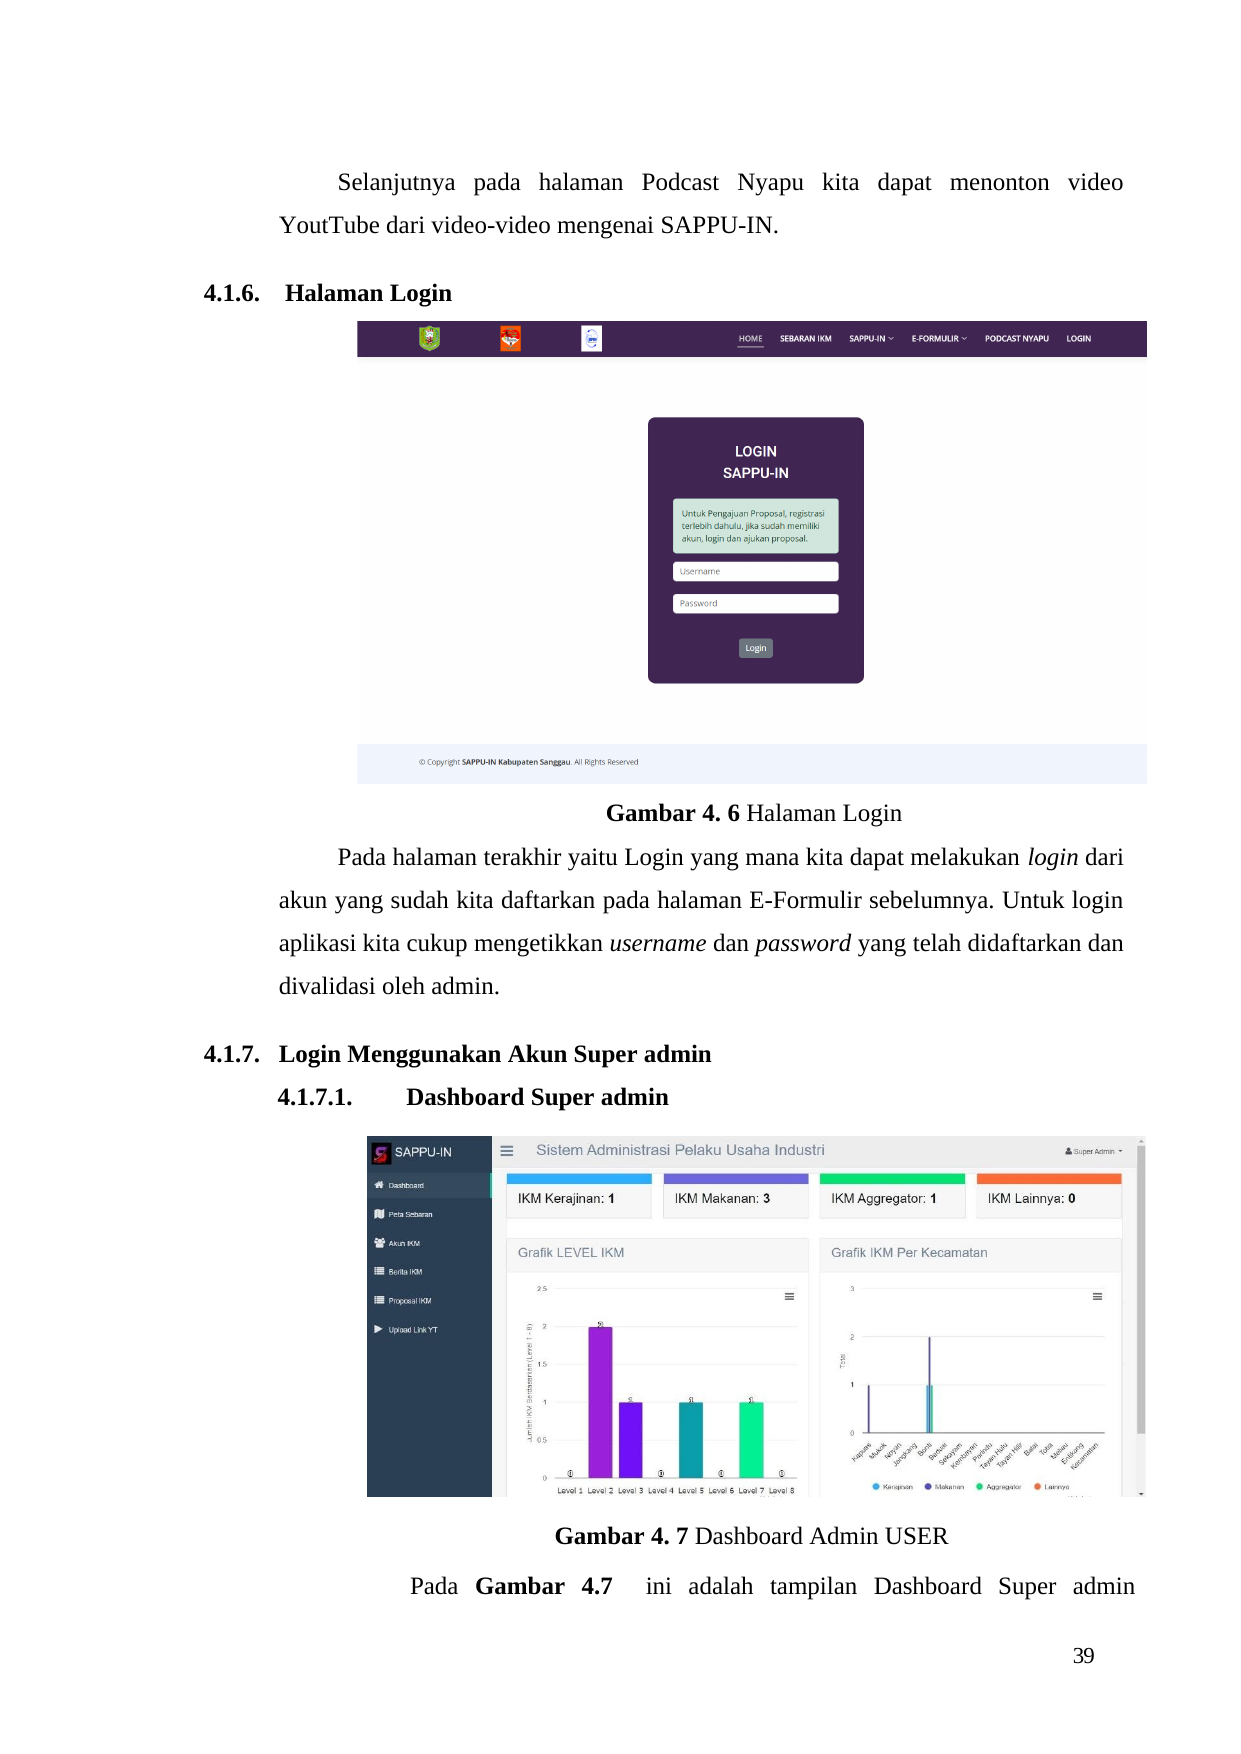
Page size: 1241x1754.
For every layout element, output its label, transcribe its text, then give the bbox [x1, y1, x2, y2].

text Gambar 4. 7 Dashboard Admin USER [367, 1521, 1136, 1550]
text Selanjutnya pada halaman Podcast Nyapu kita dapat menonton video YoutTube dari video-video mengenai SAPPU-IN. [278, 167, 1124, 238]
list Dashboard Super admin [277, 1082, 1136, 1111]
picture [357, 321, 1147, 784]
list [367, 1571, 1136, 1599]
picture [367, 1136, 1146, 1497]
text Pada halaman terakhir yaitu Login yang mana kita dapat melakukan login dari akun yang sudah kita daftarkan pada halaman E-Formulir sebelumnya. Untuk login aplikasi kita cukup mengetikkan username dan password yang telah didaftarkan dan divalidasi oleh admin. [278, 784, 1124, 1000]
subtitle Halaman Login [203, 278, 1136, 307]
subtitle Login Menggunakan Akun Super admin [203, 1039, 1136, 1068]
